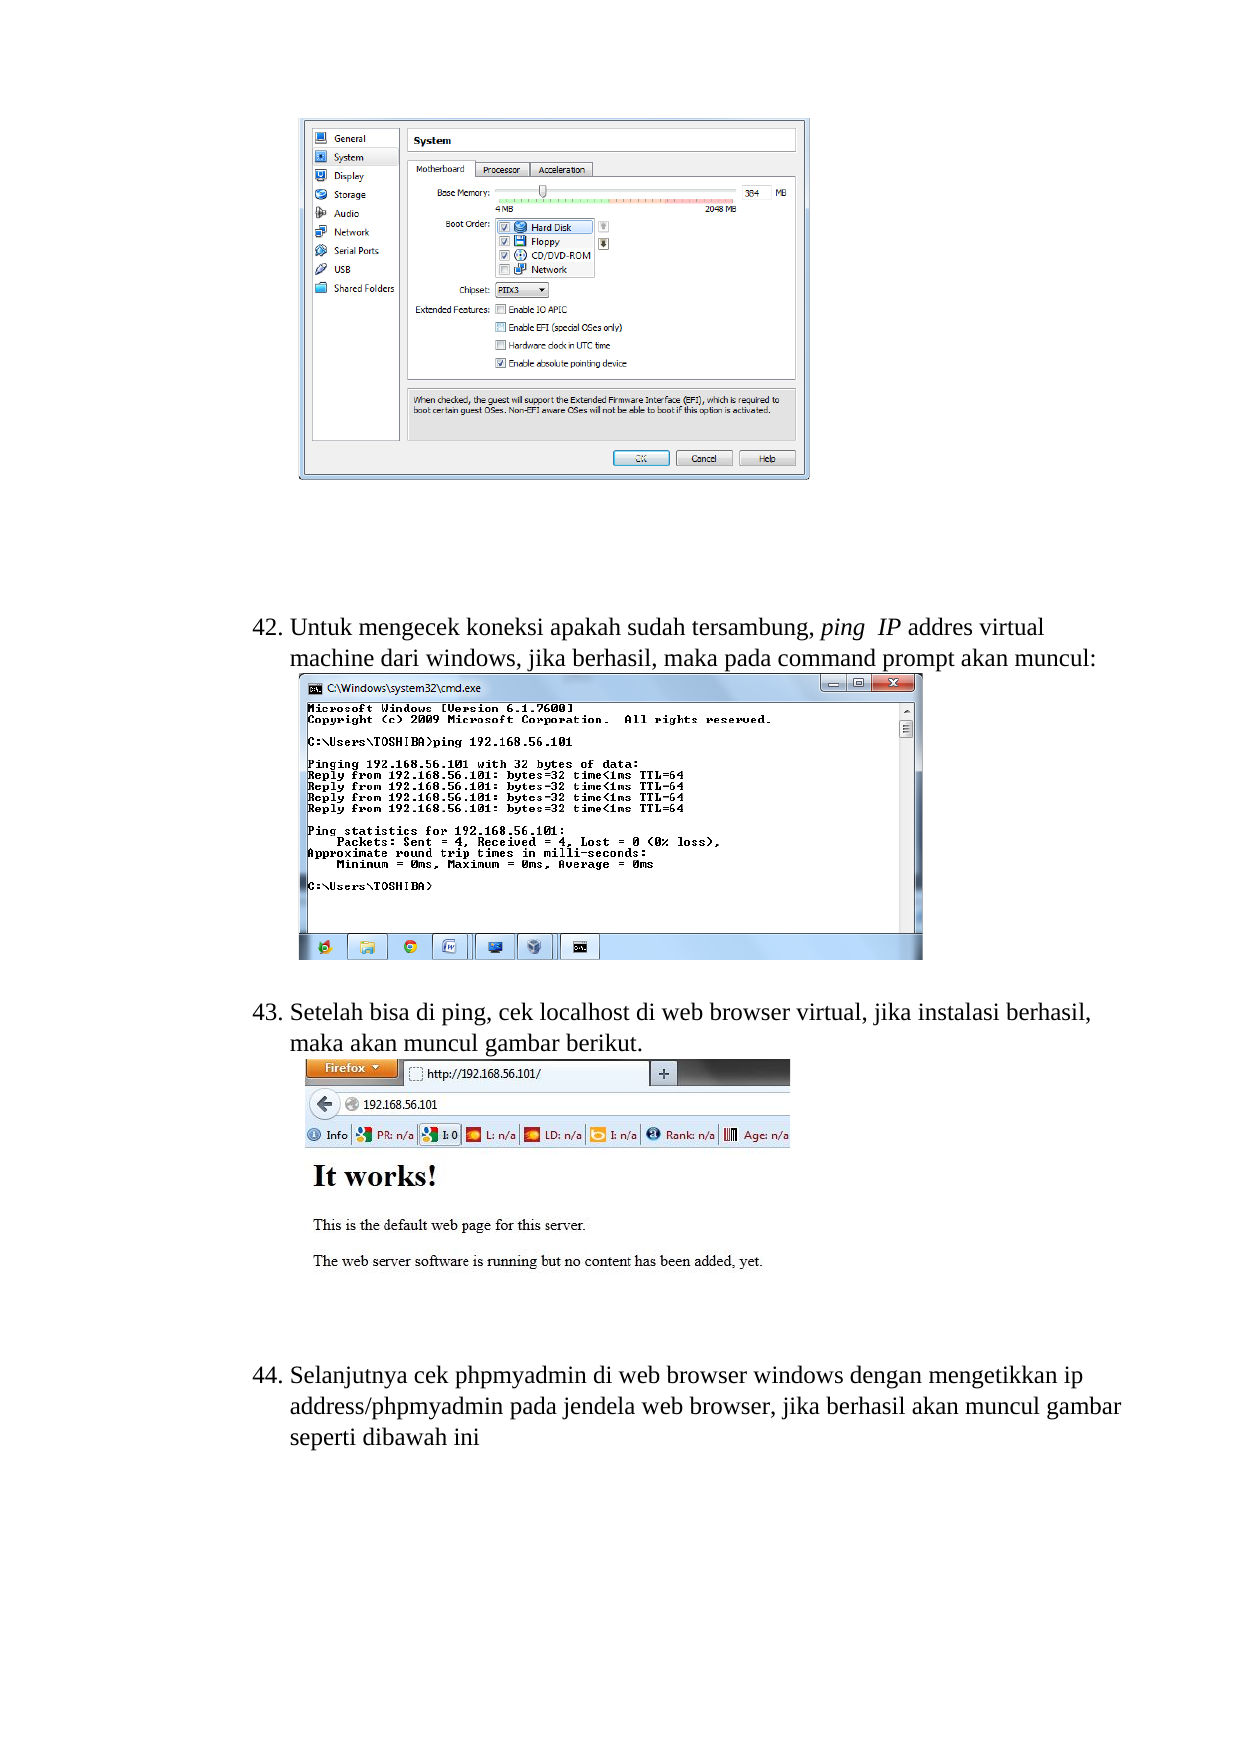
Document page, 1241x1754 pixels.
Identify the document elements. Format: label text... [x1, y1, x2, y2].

list Setelah bisa di ping, cek localhost di web browser virtual, jika instalasi berhasil, maka akan muncul gambar berikut. [252, 997, 1122, 1057]
list Selanjutnya cek phpmyadmin di web browser windows dengan mengetikkan ip address/phpmyadmin pada jendela web browser, jika berhasil akan muncul gambar seperti dibawah ini [252, 1360, 1122, 1451]
list Untuk mengecek koneksi apakah sudah tersambung, ping IP addres virtual machine dari windows, jika berhasil, maka pada command prompt akan muncul: [252, 612, 1122, 672]
picture [298, 118, 810, 480]
picture [298, 673, 923, 960]
picture [305, 1059, 791, 1290]
